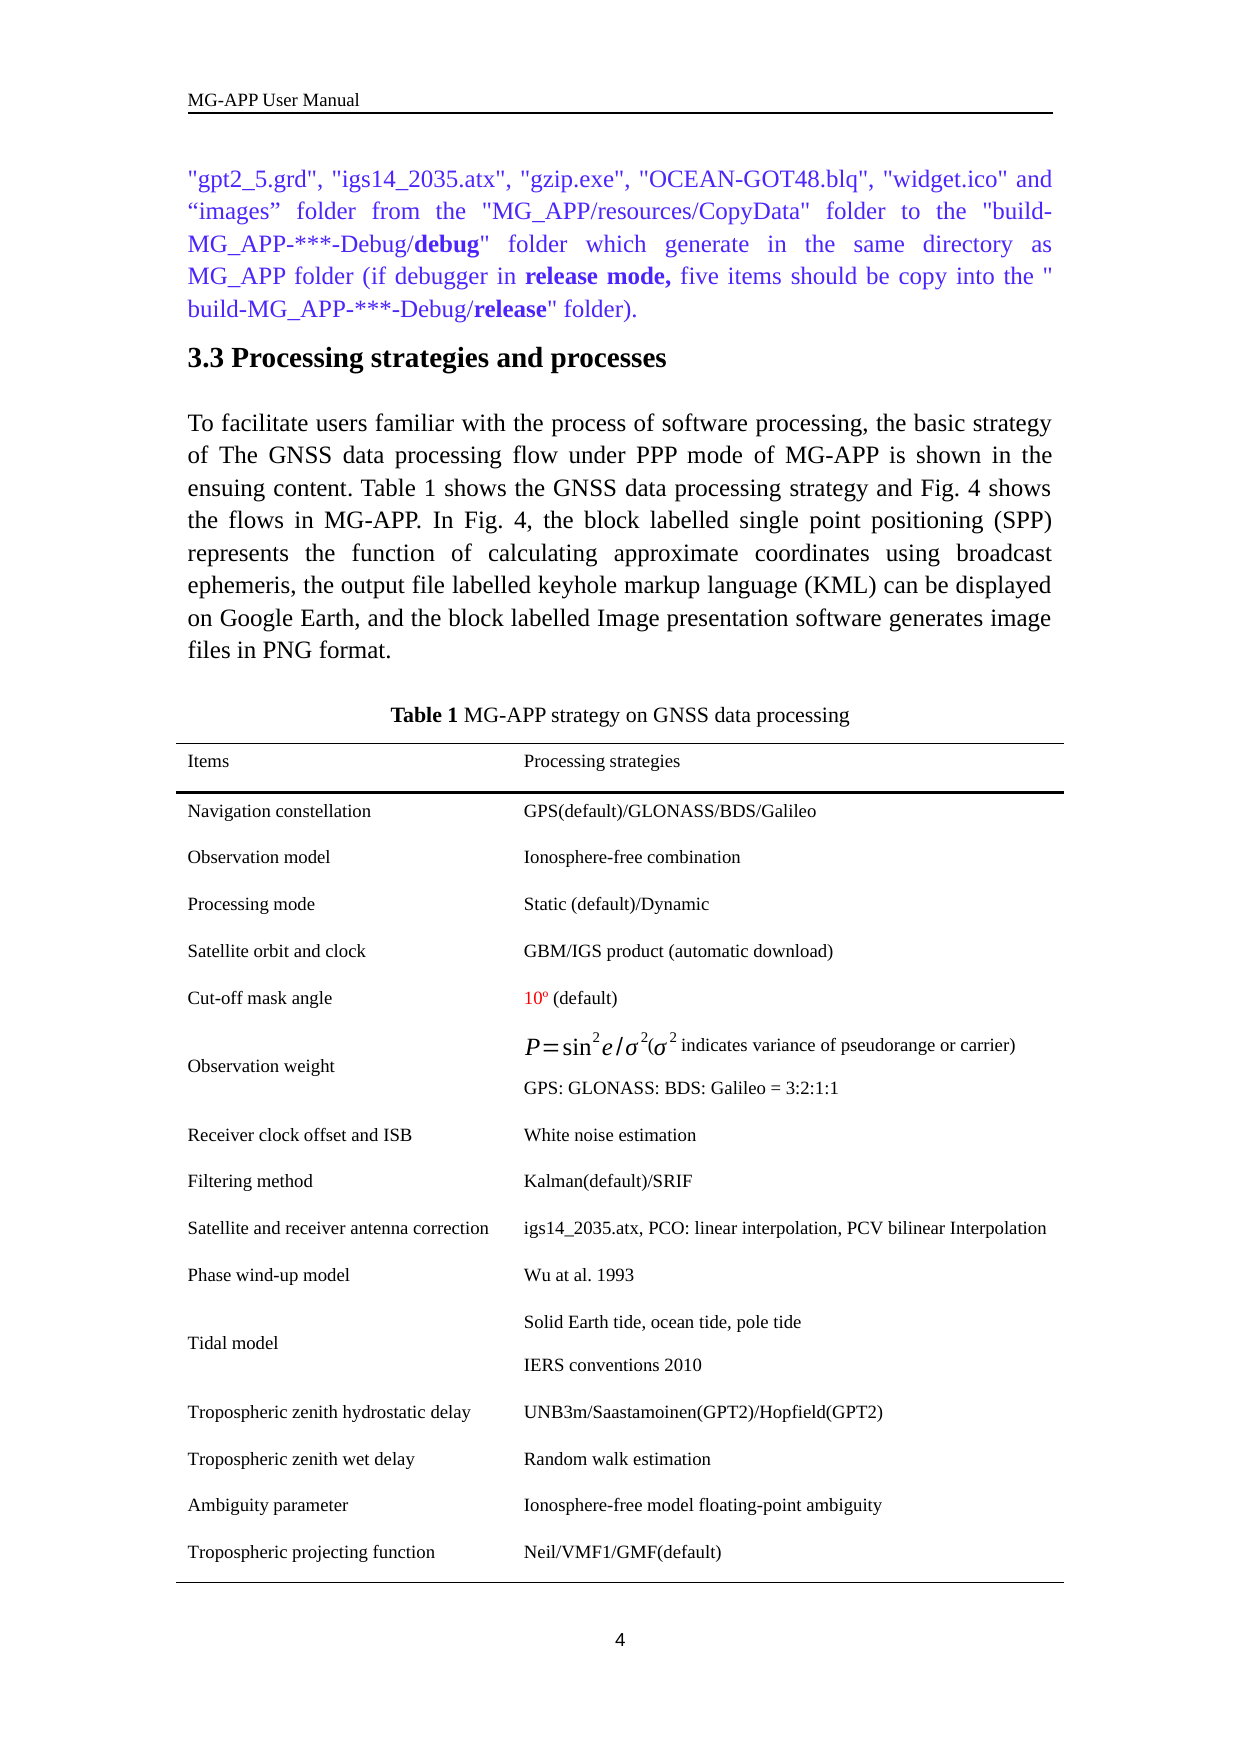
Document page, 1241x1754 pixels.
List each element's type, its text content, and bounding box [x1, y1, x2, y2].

table_cell Wu at al. 1993 [513, 1259, 1064, 1305]
table_cell Receiver clock offset and ISB [176, 1118, 512, 1165]
table_cell Satellite and receiver antenna correction [176, 1212, 512, 1258]
table_cell Satellite orbit and clock [176, 935, 512, 981]
table_header Items [176, 744, 512, 791]
table_cell GBM/IGS product (automatic download) [513, 935, 1064, 981]
table_cell Ambiguity parameter [176, 1489, 512, 1536]
table_cell Processing mode [176, 888, 512, 934]
table_cell Observation weight [176, 1028, 512, 1118]
table_cell UNB3m/Saastamoinen(GPT2)/Hopfield(GPT2) [513, 1395, 1064, 1442]
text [187, 162, 1053, 324]
table_cell Static (default)/Dynamic [513, 888, 1064, 934]
text 3.3 Processing strategies and processes [187, 324, 1053, 389]
table_header Processing strategies [513, 744, 1064, 791]
table_cell Observation model [176, 841, 512, 888]
table_cell 10º (default) [513, 981, 1064, 1028]
table_cell Tropospheric zenith wet delay [176, 1442, 512, 1489]
table_cell Navigation constellation [176, 794, 512, 841]
table_cell Ionosphere-free combination [513, 841, 1064, 888]
table_cell Random walk estimation [513, 1442, 1064, 1489]
table_cell Neil/VMF1/GMF(default) [513, 1536, 1064, 1582]
table_cell Solid Earth tide, ocean tide, pole tide IERS conventions 2010 [513, 1305, 1064, 1395]
text To facilitate users familiar with the process of software processing, the basic strategy of The GNSS data processing flow under PPP mode of MG-APP is shown in the ensuing content. Table 1 shows the GNSS data processing strategy and Fig. 4 shows the flows in MG-APP. In Fig. 4, the block labelled single point positioning (SPP) represents the function of calculating approximate coordinates using broadcast ephemeris, the output file labelled keyhole markup language (KML) can be displayed on Google Earth, and the block labelled Image presentation software generates image files in PNG format. [187, 406, 1053, 666]
table_cell Ionosphere-free model floating-point ambiguity [513, 1489, 1064, 1536]
table_cell igs14_2035.atx, PCO: linear interpolation, PCV bilinear Interpolation [513, 1212, 1064, 1258]
table_cell Tropospheric zenith hydrostatic delay [176, 1395, 512, 1442]
table_cell Filtering method [176, 1165, 512, 1212]
table_cell Tropospheric projecting function [176, 1536, 512, 1582]
text Table 1 MG-APP strategy on GNSS data processing [187, 698, 1053, 731]
table_cell Phase wind-up model [176, 1259, 512, 1305]
table_cell Kalman(default)/SRIF [513, 1165, 1064, 1212]
table_cell Cut-off mask angle [176, 981, 512, 1028]
table_cell Tidal model [176, 1305, 512, 1395]
table_cell GPS(default)/GLONASS/BDS/Galileo [513, 794, 1064, 841]
table_cell White noise estimation [513, 1118, 1064, 1165]
table_cell ( indicates variance of pseudorange or carrier) GPS: GLONASS: BDS: Galileo = 3:2:1:1 [513, 1028, 1064, 1118]
